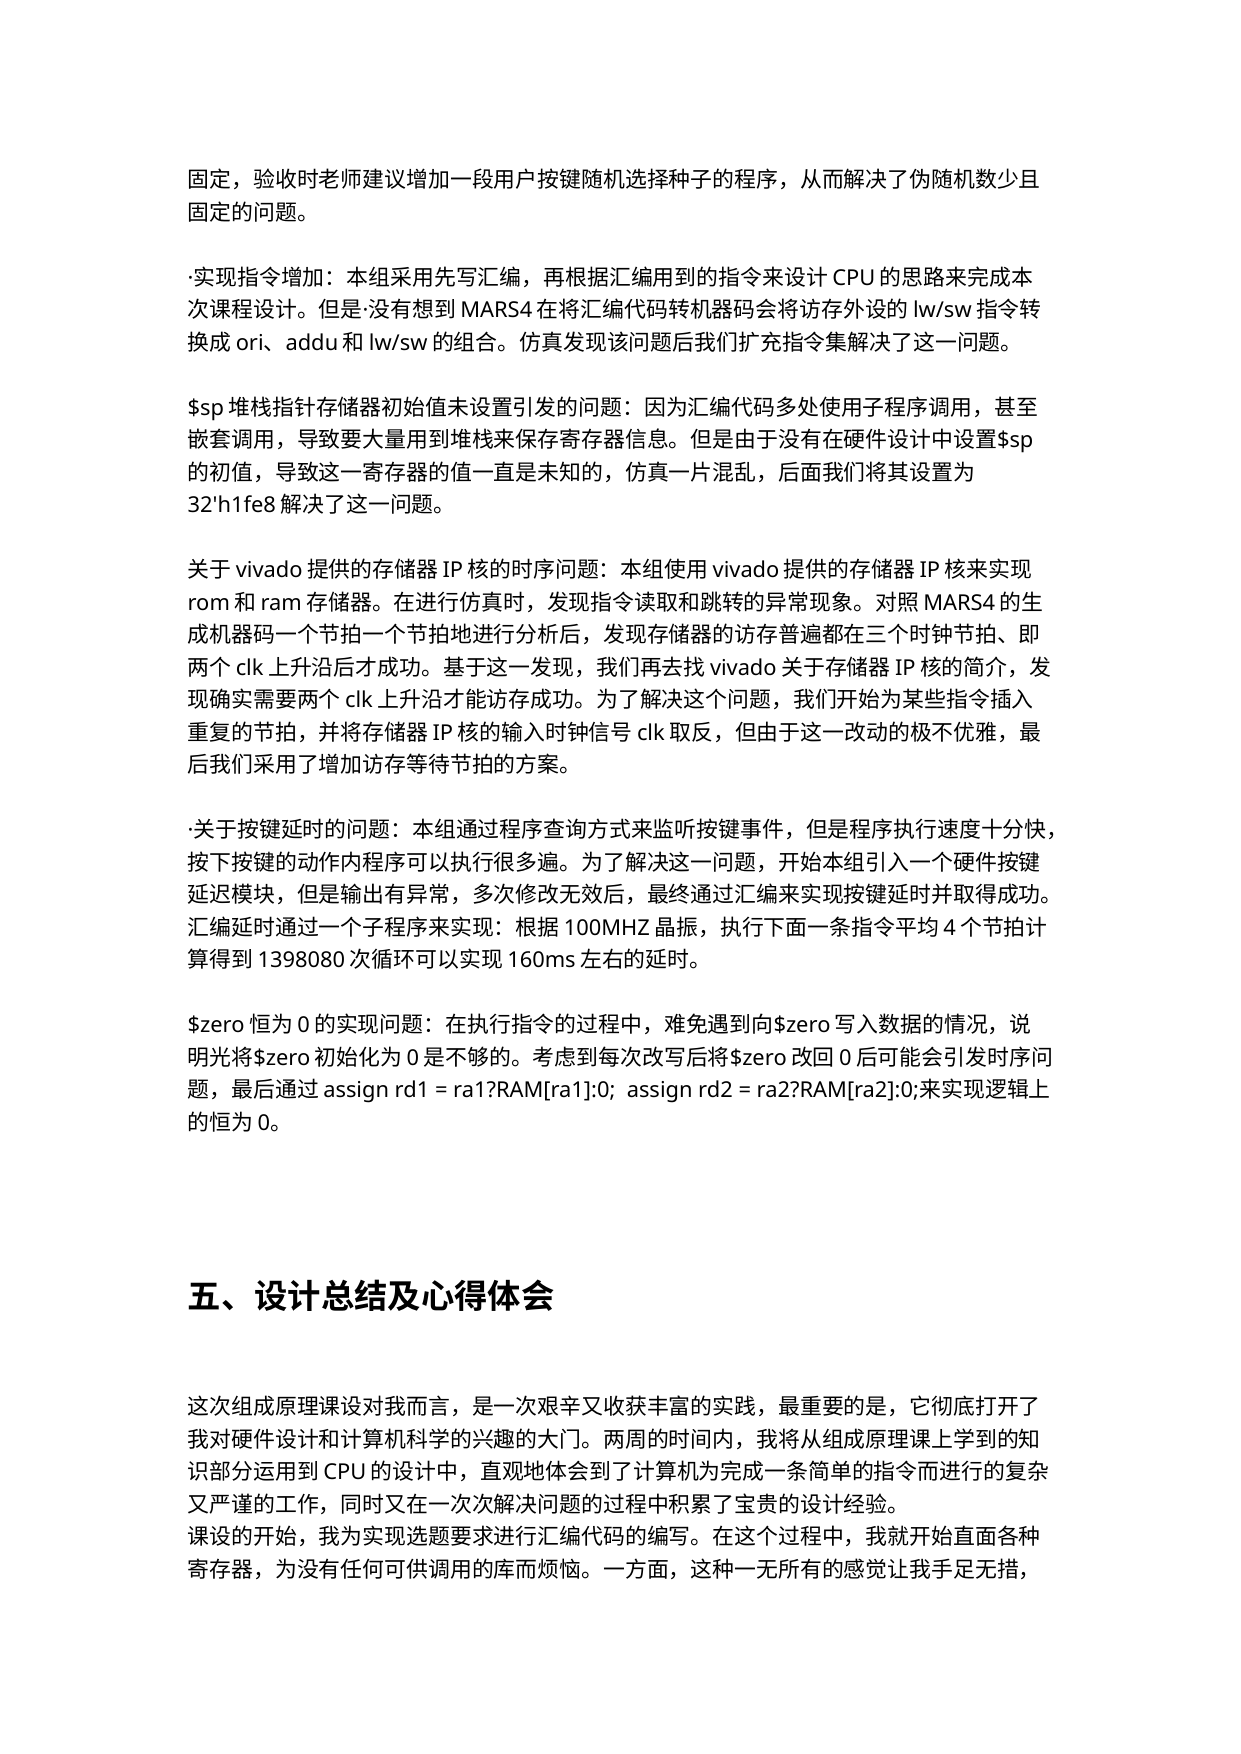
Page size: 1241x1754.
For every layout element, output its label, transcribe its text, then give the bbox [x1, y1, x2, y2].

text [187, 162, 1053, 227]
text 这次组成原理课设对我而言，是一次艰辛又收获丰富的实践，最重要的是，它彻底打开了我对硬件设计和计算机科学的兴趣的大门。两周的时间内，我将从组成原理课上学到的知识部分运用到CPU的设计中，直观地体会到了计算机为完成一条简单的指令而进行的复杂又严谨的工作，同时又在一次次解决问题的过程中积累了宝贵的设计经验。 [187, 1389, 1053, 1519]
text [187, 1519, 1053, 1584]
text $zero恒为0的实现问题：在执行指令的过程中，难免遇到向$zero写入数据的情况，说明光将$zero初始化为0是不够的。考虑到每次改写后将$zero改回0后可能会引发时序问题，最后通过assign rd1 = ra1?RAM[ra1]:0; assign rd2 = ra2?RAM[ra2]:0;来实现逻辑上的恒为0。 [187, 1007, 1053, 1137]
text 关于vivado提供的存储器IP核的时序问题：本组使用vivado提供的存储器IP核来实现rom和ram存储器。在进行仿真时，发现指令读取和跳转的异常现象。对照MARS4的生成机器码一个节拍一个节拍地进行分析后，发现存储器的访存普遍都在三个时钟节拍、即两个clk上升沿后才成功。基于这一发现，我们再去找vivado关于存储器IP核的简介，发现确实需要两个clk上升沿才能访存成功。为了解决这个问题，我们开始为某些指令插入重复的节拍，并将存储器IP核的输入时钟信号clk取反，但由于这一改动的极不优雅，最后我们采用了增加访存等待节拍的方案。 [187, 552, 1053, 779]
text ·关于按键延时的问题：本组通过程序查询方式来监听按键事件，但是程序执行速度十分快，按下按键的动作内程序可以执行很多遍。为了解决这一问题，开始本组引入一个硬件按键延迟模块，但是输出有异常，多次修改无效后，最终通过汇编来实现按键延时并取得成功。汇编延时通过一个子程序来实现：根据100MHZ晶振，执行下面一条指令平均4个节拍计算得到1398080次循环可以实现160ms左右的延时。 [187, 812, 1053, 974]
text $sp堆栈指针存储器初始值未设置引发的问题：因为汇编代码多处使用子程序调用，甚至嵌套调用，导致要大量用到堆栈来保存寄存器信息。但是由于没有在硬件设计中设置$sp的初值，导致这一寄存器的值一直是未知的，仿真一片混乱，后面我们将其设置为32'h1fe8解决了这一问题。 [187, 389, 1053, 519]
subtitle 五、设计总结及心得体会 [187, 1262, 1053, 1327]
text ·实现指令增加：本组采用先写汇编，再根据汇编用到的指令来设计CPU的思路来完成本次课程设计。但是·没有想到MARS4在将汇编代码转机器码会将访存外设的lw/sw指令转换成ori、addu和lw/sw的组合。仿真发现该问题后我们扩充指令集解决了这一问题。 [187, 259, 1053, 357]
